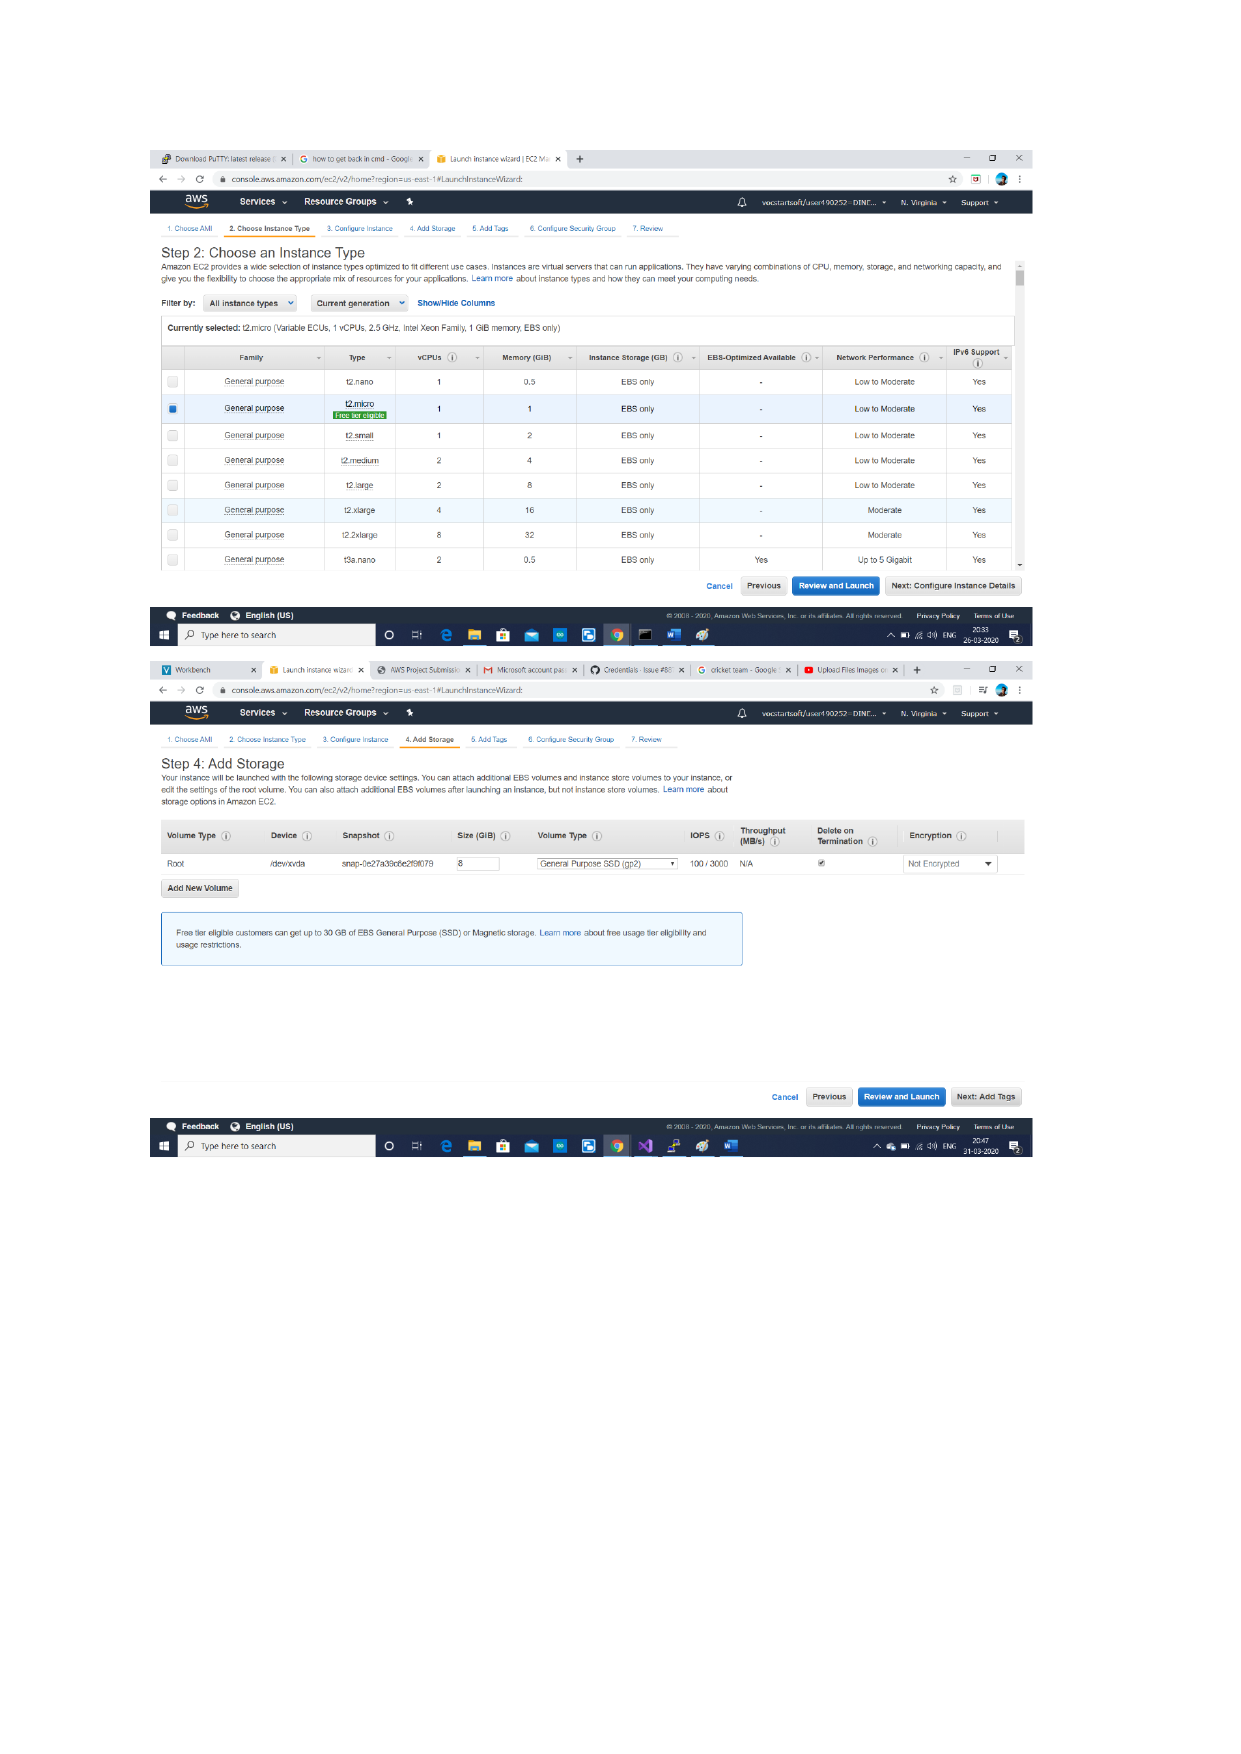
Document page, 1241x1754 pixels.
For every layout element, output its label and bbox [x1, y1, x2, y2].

picture [150, 661, 1090, 1170]
picture [150, 150, 1090, 659]
